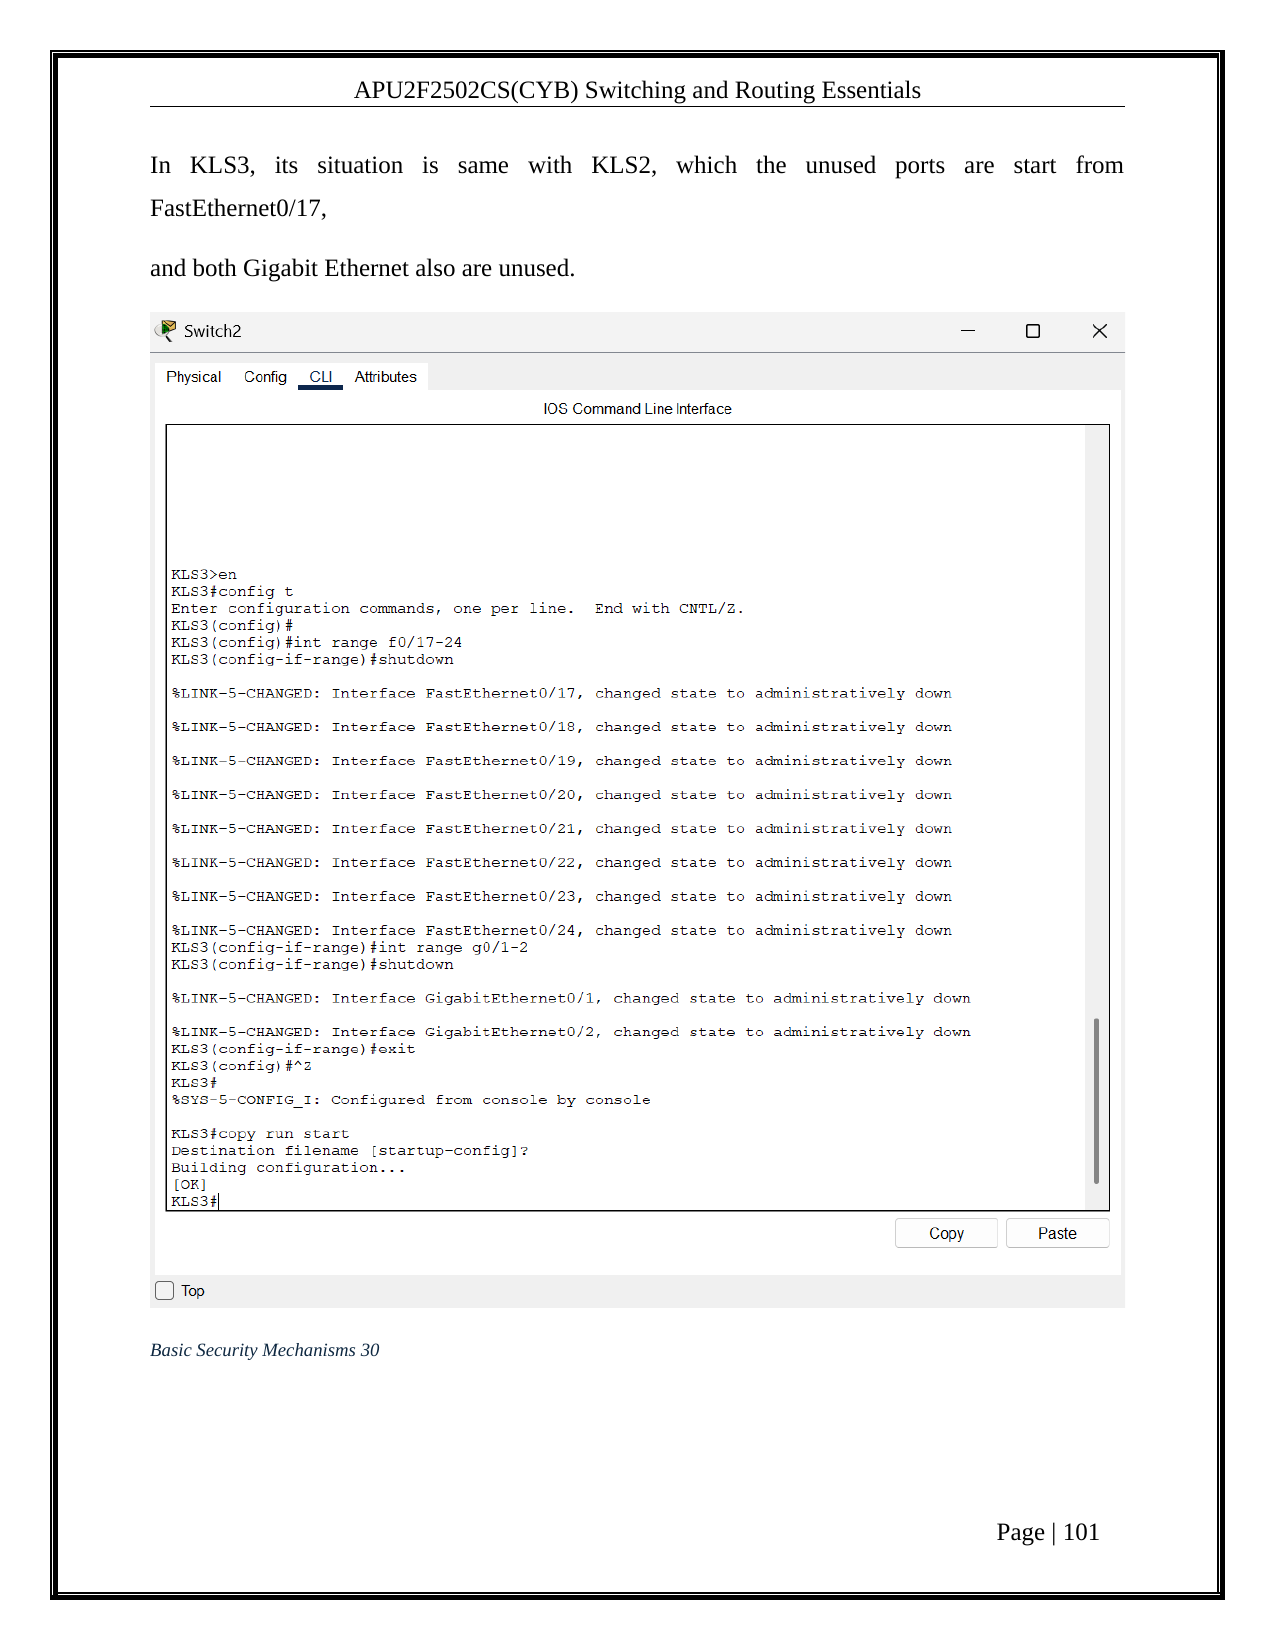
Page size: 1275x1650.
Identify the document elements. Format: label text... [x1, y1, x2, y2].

text In KLS3, its situation is same with KLS2, which the unused ports are start from FastEthernet0/17, [150, 150, 1125, 222]
text and both Gigabit Ethernet also are unused. [150, 253, 1125, 282]
text Basic Security Mechanisms 30 [150, 1338, 1125, 1360]
picture [150, 312, 1125, 1308]
